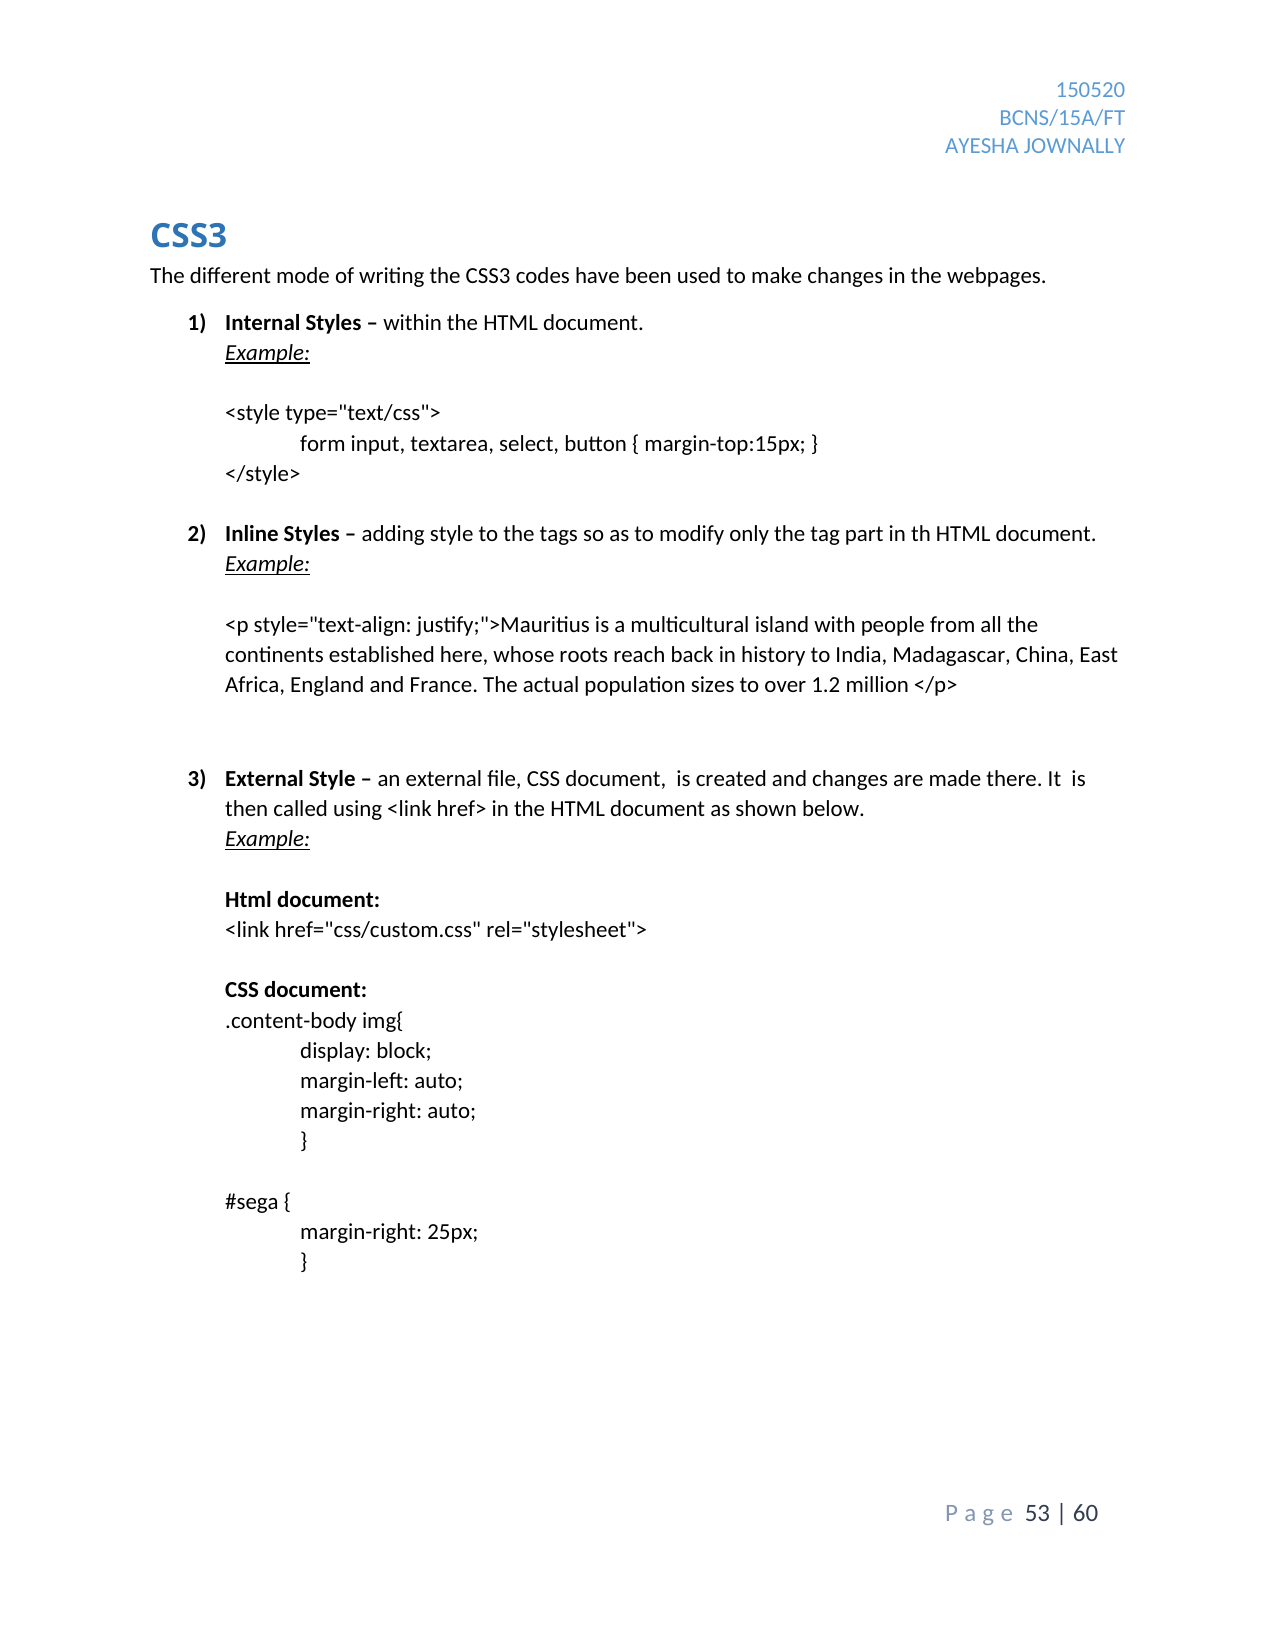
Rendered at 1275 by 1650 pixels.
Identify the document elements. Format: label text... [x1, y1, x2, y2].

list display: block; [225, 1036, 1125, 1064]
list margin-right: auto; [225, 1096, 1125, 1124]
list <p style="text-align: justify;">Mauritius is a multicultural island with people from all the continents established here, whose roots reach back in history to India, Madagascar, China, East Africa, England and France. The actual population sizes to over 1.2 million </p> [225, 610, 1125, 698]
list margin-left: auto; [225, 1066, 1125, 1094]
text The different mode of writing the CSS3 codes have been used to make changes in the webpages. [150, 261, 1125, 289]
list <style type="text/css"> [225, 398, 1125, 427]
list .content-body img{ [225, 1006, 1125, 1034]
list External Style – an external file, CSS document, is created and changes are made there. It is then called using <link href> in the HTML document as shown below. [187, 764, 1125, 822]
list Example: [225, 549, 1125, 578]
list margin-right: 25px; [225, 1217, 1125, 1245]
list </style> [225, 459, 1125, 487]
subtitle CSS3 [150, 212, 1125, 257]
list #sega { [225, 1187, 1125, 1215]
list CSS document: [225, 976, 1125, 1004]
list Example: [225, 338, 1125, 366]
list Inline Styles – adding style to the tags so as to modify only the tag part in th HTML document. [187, 519, 1125, 547]
list Internal Styles – within the HTML document. [187, 308, 1125, 336]
list Example: [225, 824, 1125, 853]
list } [225, 1127, 1125, 1155]
list } [225, 1247, 1125, 1276]
list <link href="css/custom.css" rel="stylesheet"> [225, 915, 1125, 943]
list Html document: [225, 885, 1125, 913]
list form input, textarea, select, button { margin-top:15px; } [225, 429, 1125, 457]
